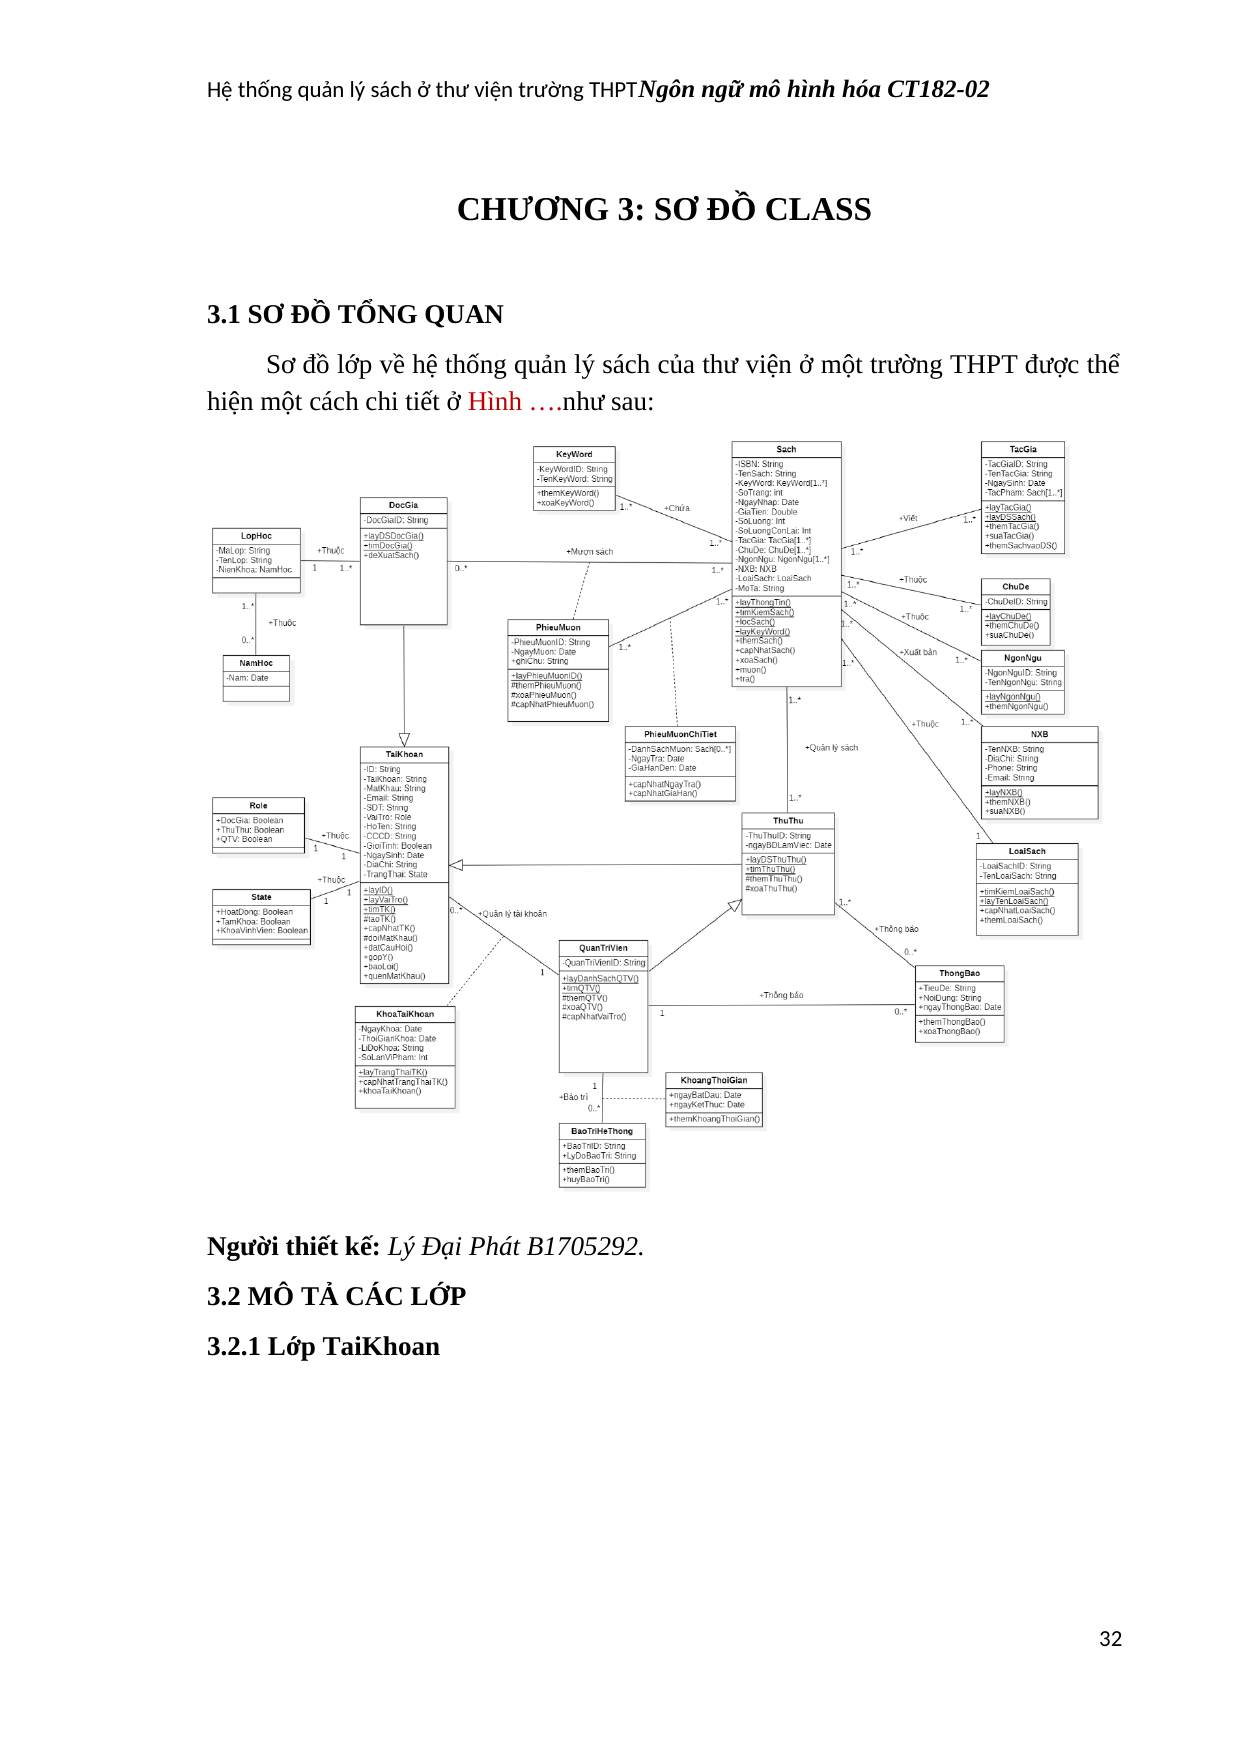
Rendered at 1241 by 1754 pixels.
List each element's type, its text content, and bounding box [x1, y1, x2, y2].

subtitle SƠ ĐỒ TỔNG QUAN [207, 298, 1122, 329]
subtitle MÔ TẢ CÁC LỚP [207, 1280, 1122, 1311]
subtitle SƠ ĐỒ CLASS [207, 190, 1122, 228]
text Sơ đồ lớp về hệ thống quản lý sách của thư viện ở một trường THPT được thể hiện một cách chi tiết ở Hình ….như sau: [207, 348, 1122, 417]
subtitle Lớp TaiKhoan [207, 1330, 1122, 1361]
text Người thiết kế: Lý Đại Phát B1705292. [207, 1230, 1122, 1261]
picture [206, 435, 1123, 1212]
